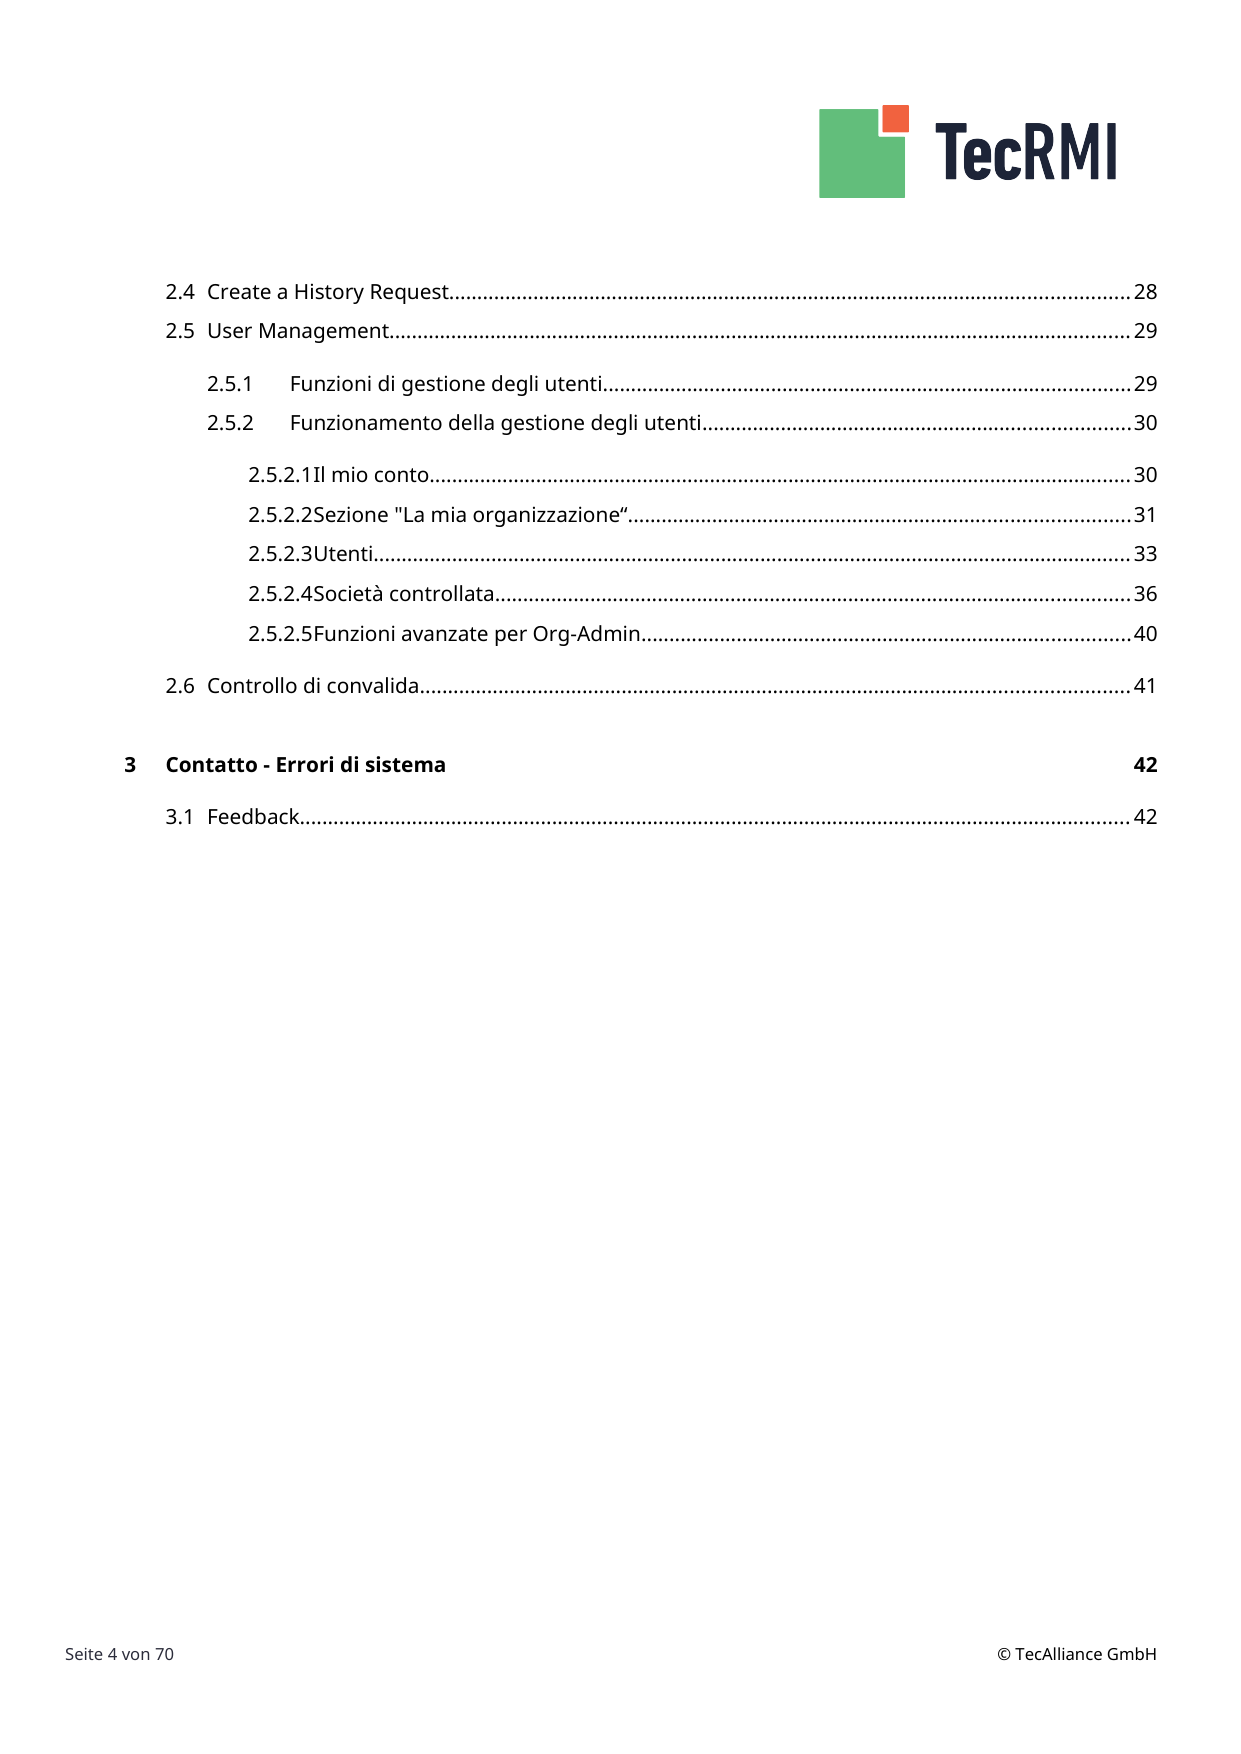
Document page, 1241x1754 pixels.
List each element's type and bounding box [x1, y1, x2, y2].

picture [819, 105, 1116, 198]
